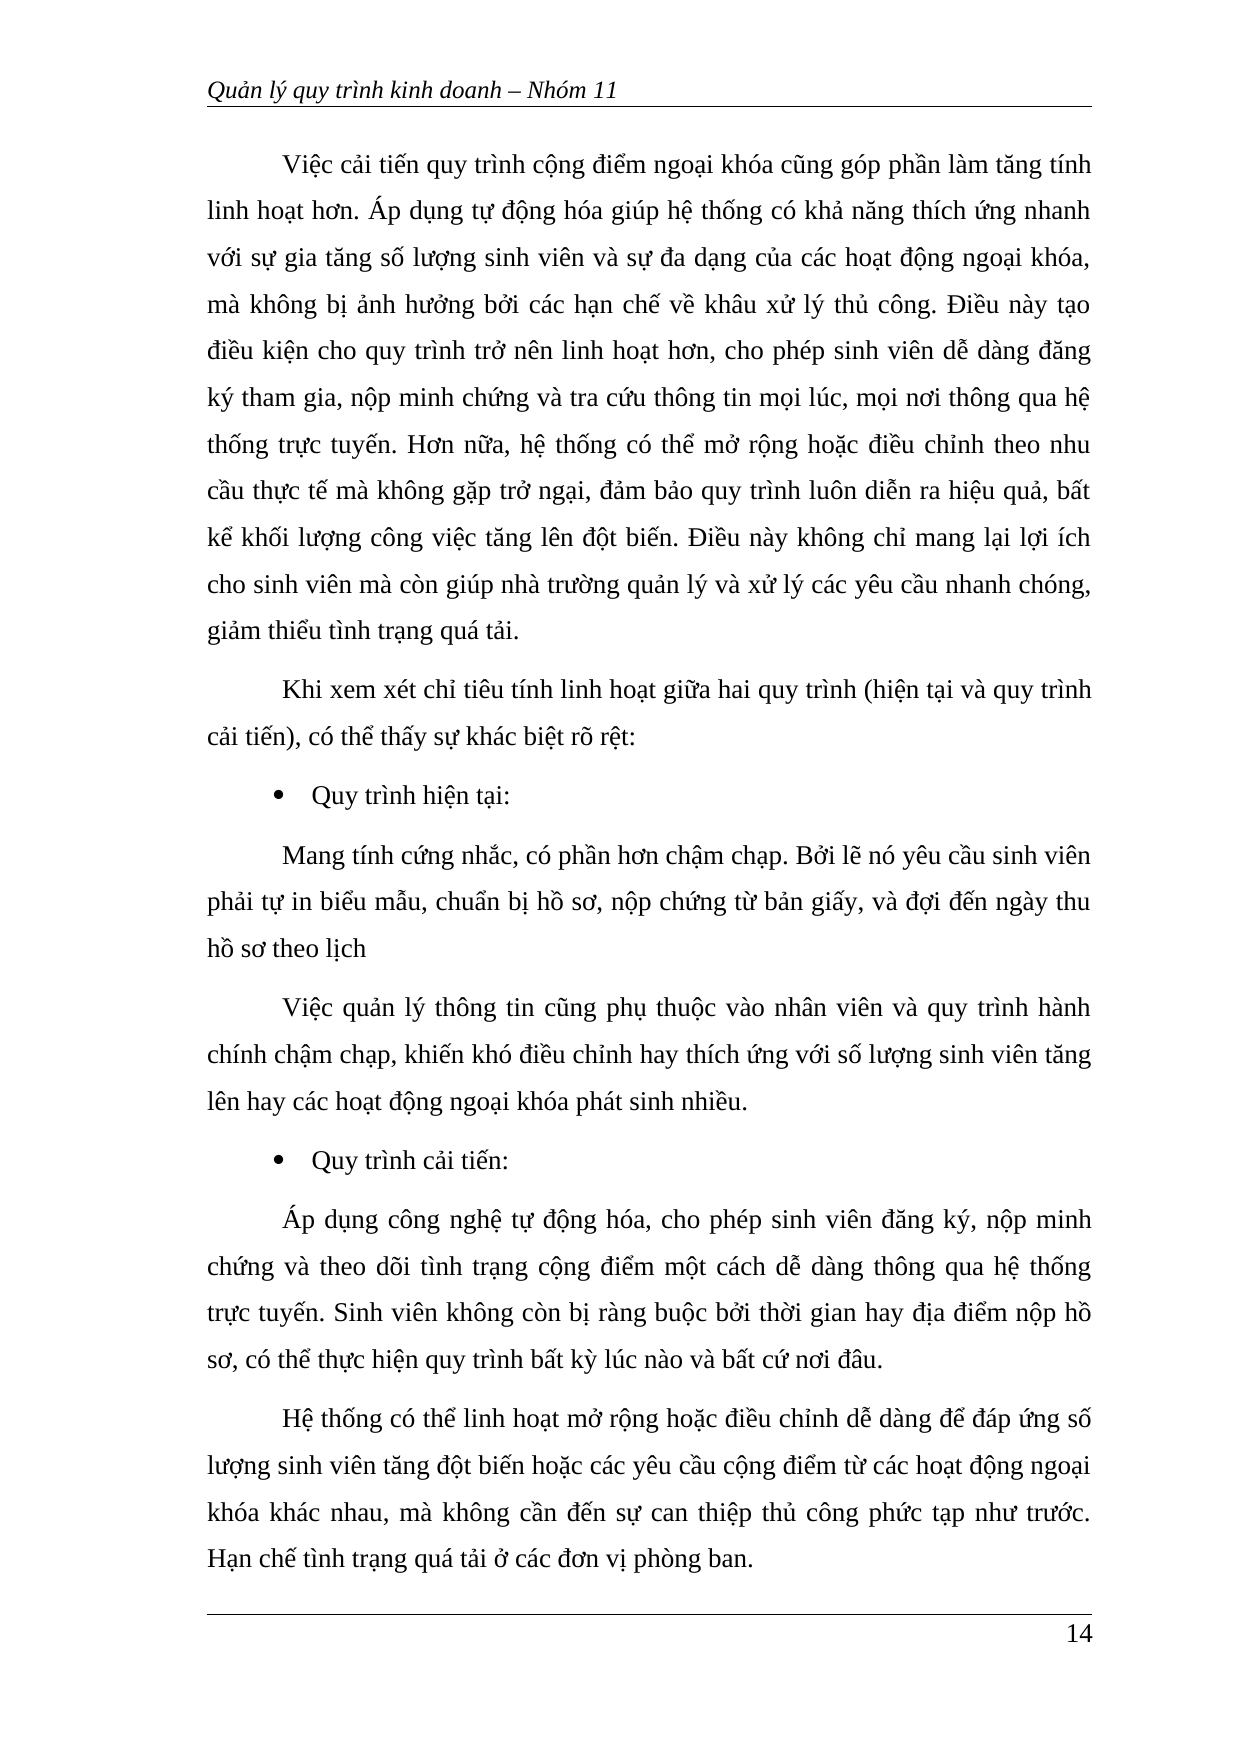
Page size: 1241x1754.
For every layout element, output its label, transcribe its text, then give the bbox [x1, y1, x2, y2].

text Khi xem xét chỉ tiêu tính linh hoạt giữa hai quy trình (hiện tại và quy trình cải tiến), có thể thấy sự khác biệt rõ rệt: [207, 673, 1092, 751]
text Áp dụng công nghệ tự động hóa, cho phép sinh viên đăng ký, nộp minh chứng và theo dõi tình trạng cộng điểm một cách dễ dàng thông qua hệ thống trực tuyến. Sinh viên không còn bị ràng buộc bởi thời gian hay địa điểm nộp hồ sơ, có thể thực hiện quy trình bất kỳ lúc nào và bất cứ nơi đâu. [207, 1203, 1092, 1374]
text Mang tính cứng nhắc, có phần hơn chậm chạp. Bởi lẽ nó yêu cầu sinh viên phải tự in biểu mẫu, chuẩn bị hồ sơ, nộp chứng từ bản giấy, và đợi đến ngày thu hồ sơ theo lịch [207, 839, 1092, 963]
text Việc quản lý thông tin cũng phụ thuộc vào nhân viên và quy trình hành chính chậm chạp, khiến khó điều chỉnh hay thích ứng với số lượng sinh viên tăng lên hay các hoạt động ngoại khóa phát sinh nhiều. [207, 991, 1092, 1116]
list Quy trình cải tiến: [274, 1144, 1092, 1175]
text Việc cải tiến quy trình cộng điểm ngoại khóa cũng góp phần làm tăng tính linh hoạt hơn. Áp dụng tự động hóa giúp hệ thống có khả năng thích ứng nhanh với sự gia tăng số lượng sinh viên và sự đa dạng của các hoạt động ngoại khóa, mà không bị ảnh hưởng bởi các hạn chế về khâu xử lý thủ công. Điều này tạo điều kiện cho quy trình trở nên linh hoạt hơn, cho phép sinh viên dễ dàng đăng ký tham gia, nộp minh chứng và tra cứu thông tin mọi lúc, mọi nơi thông qua hệ thống trực tuyến. Hơn nữa, hệ thống có thể mở rộng hoặc điều chỉnh theo nhu cầu thực tế mà không gặp trở ngại, đảm bảo quy trình luôn diễn ra hiệu quả, bất kể khối lượng công việc tăng lên đột biến. Điều này không chỉ mang lại lợi ích cho sinh viên mà còn giúp nhà trường quản lý và xử lý các yêu cầu nhanh chóng, giảm thiểu tình trạng quá tải. [207, 148, 1092, 646]
text Hệ thống có thể linh hoạt mở rộng hoặc điều chỉnh dễ dàng để đáp ứng số lượng sinh viên tăng đột biến hoặc các yêu cầu cộng điểm từ các hoạt động ngoại khóa khác nhau, mà không cần đến sự can thiệp thủ công phức tạp như trước. Hạn chế tình trạng quá tải ở các đơn vị phòng ban. [207, 1402, 1092, 1573]
list Quy trình hiện tại: [274, 779, 1092, 811]
